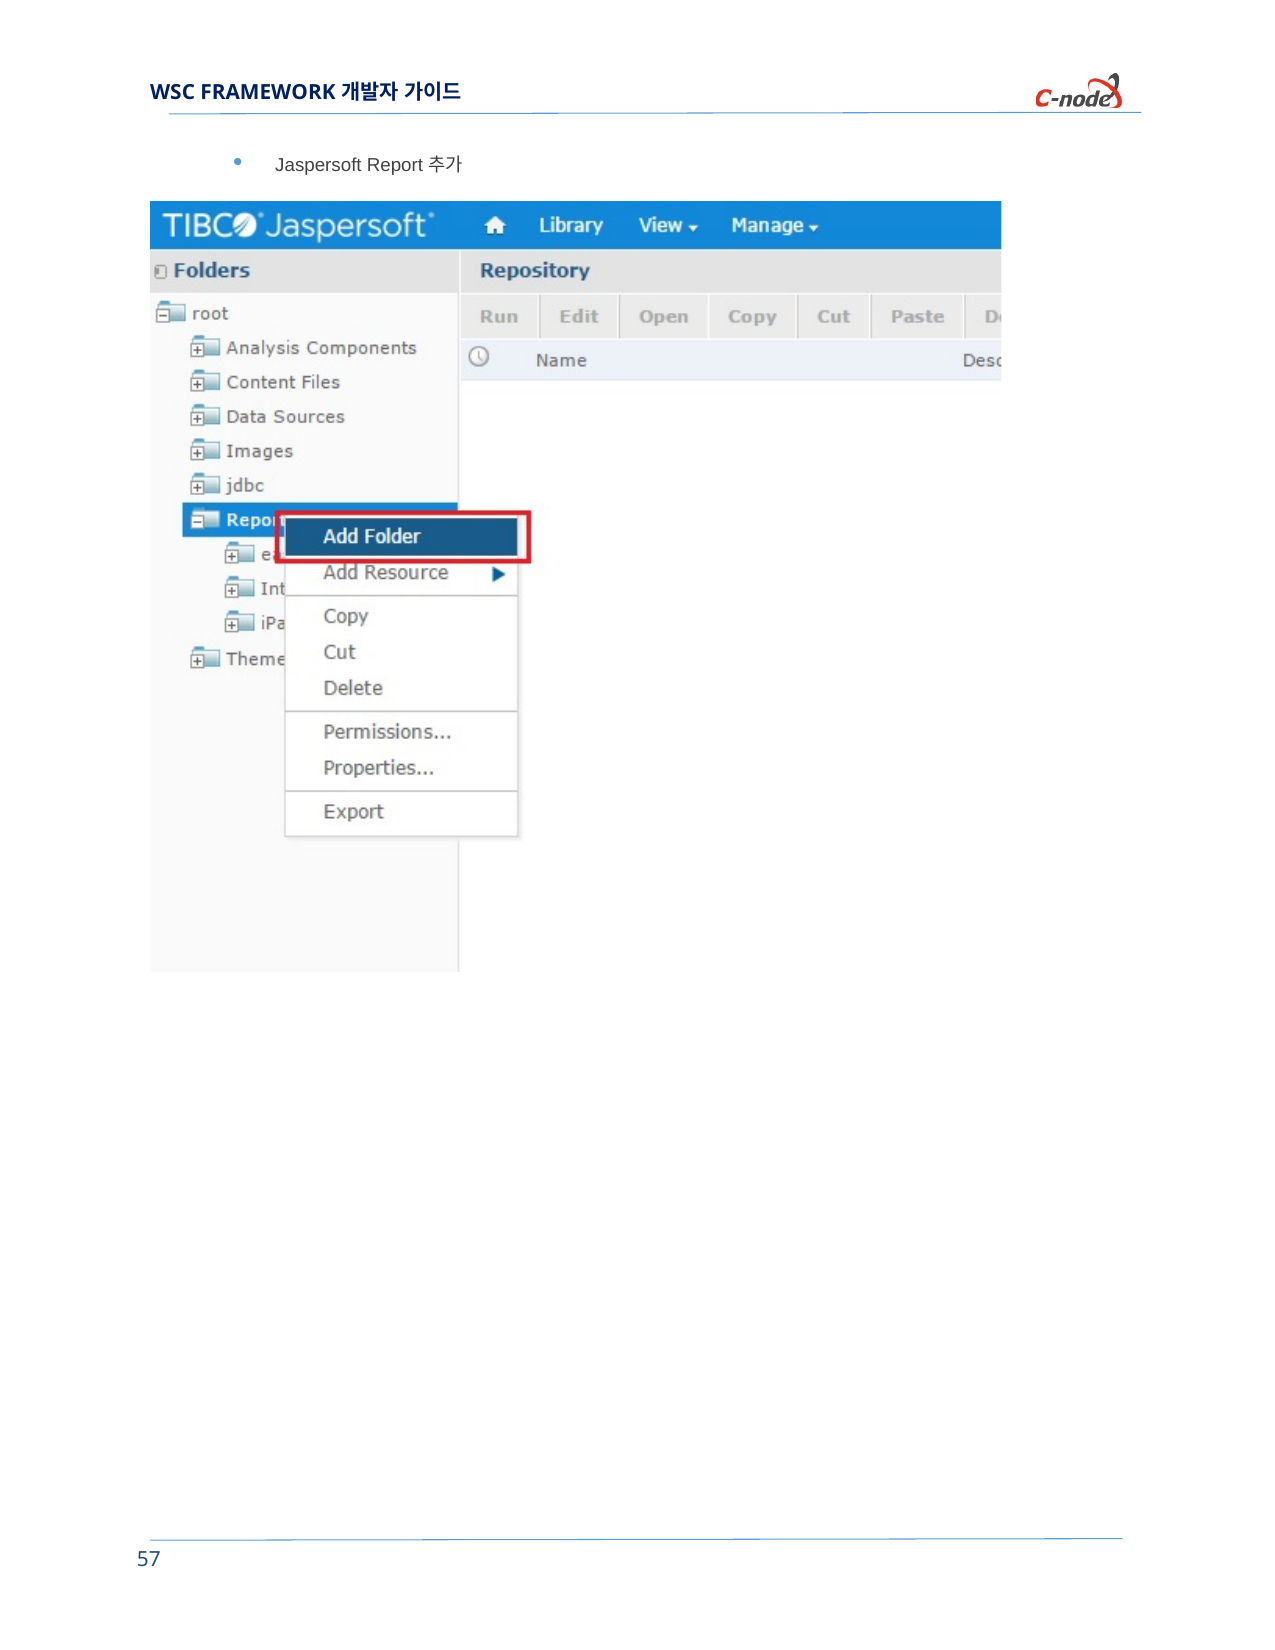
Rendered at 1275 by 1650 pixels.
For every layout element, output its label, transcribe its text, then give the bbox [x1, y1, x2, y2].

picture [150, 201, 1002, 972]
list Jaspersoft Report 추가 [233, 150, 1125, 177]
picture [1036, 73, 1122, 108]
